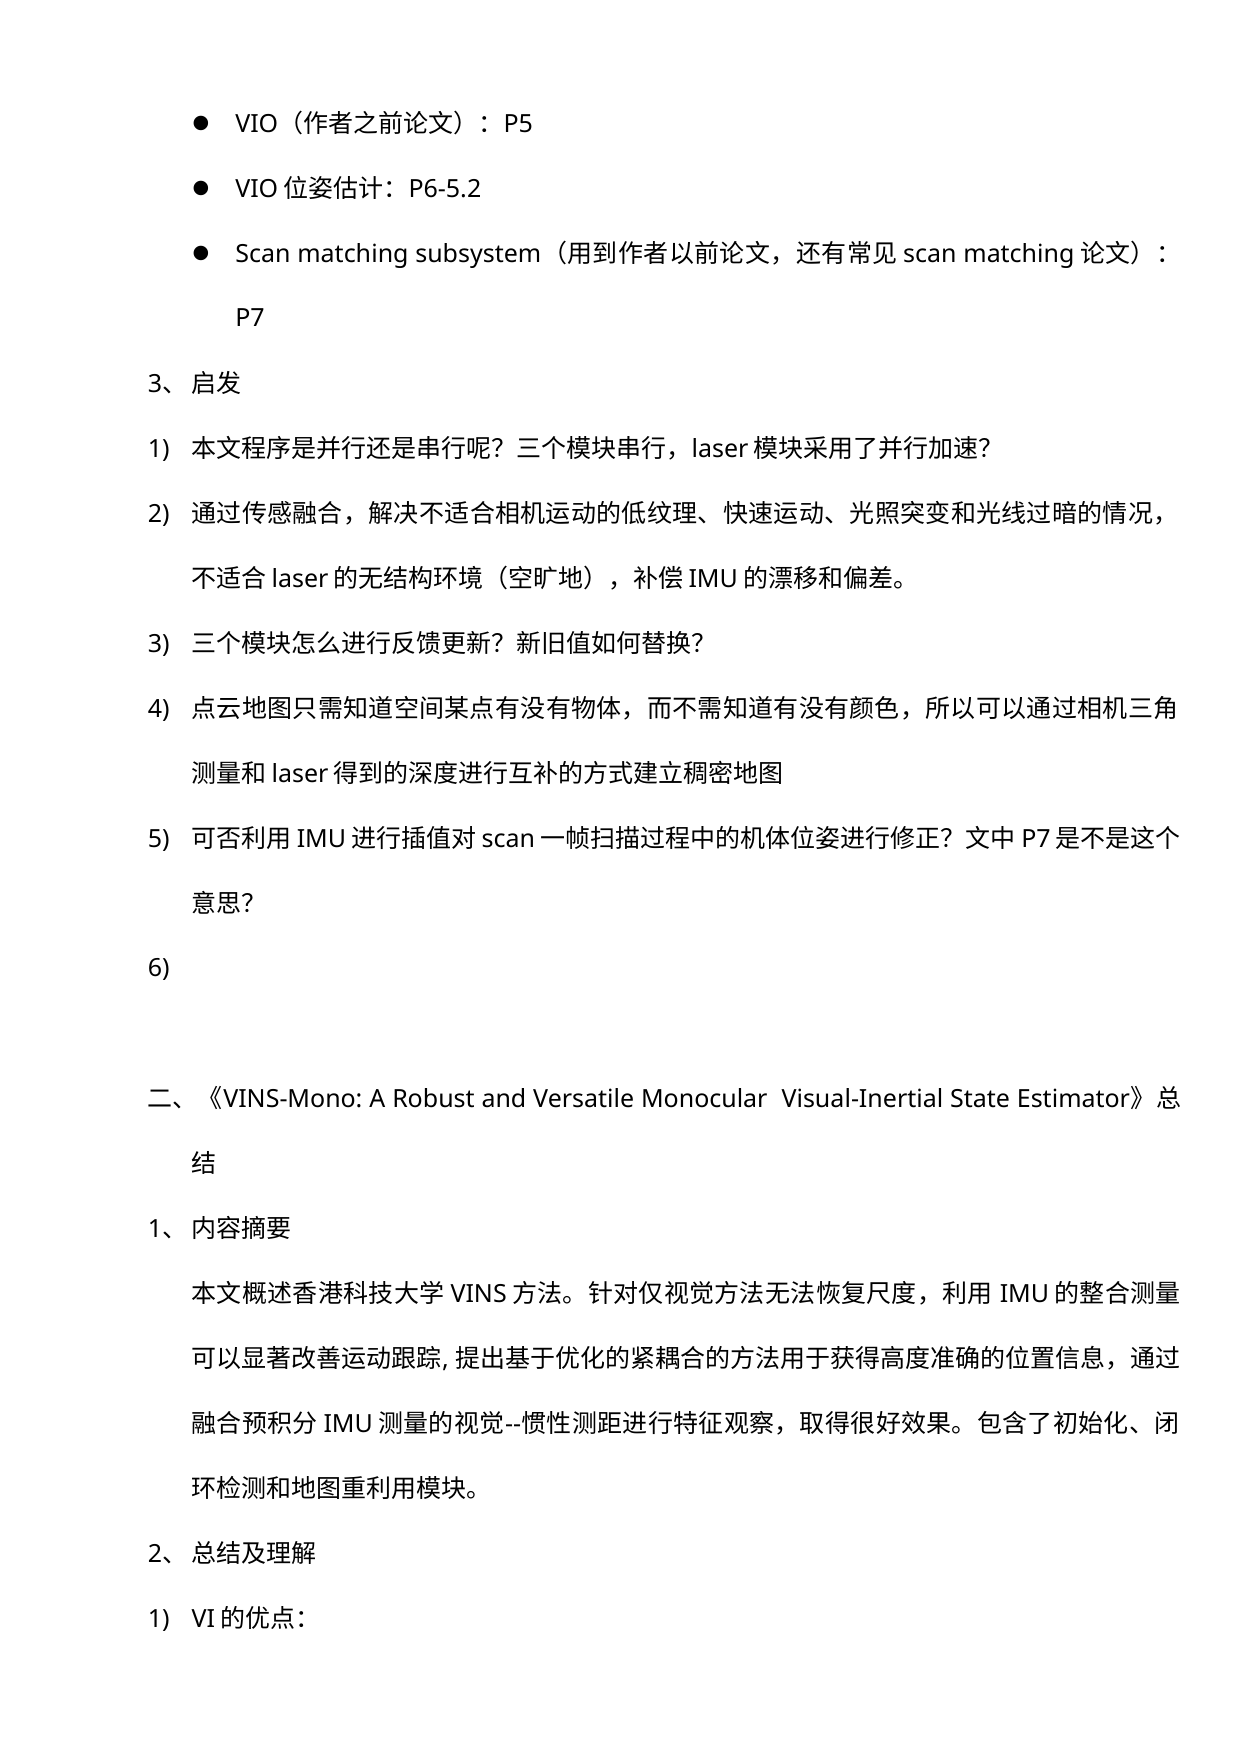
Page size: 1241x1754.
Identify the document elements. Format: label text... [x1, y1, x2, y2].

list 本文概述香港科技大学VINS方法。针对仅视觉方法无法恢复尺度，利用IMU的整合测量可以显著改善运动跟踪, 提出基于优化的紧耦合的方法用于获得高度准确的位置信息，通过融合预积分IMU测量的视觉--惯性测距进行特征观察，取得很好效果。包含了初始化、闭环检测和地图重利用模块。 [191, 1259, 1181, 1519]
list 通过传感融合，解决不适合相机运动的低纹理、快速运动、光照突变和光线过暗的情况，不适合laser的无结构环境（空旷地），补偿IMU的漂移和偏差。 [148, 479, 1181, 609]
list 三个模块怎么进行反馈更新？新旧值如何替换？ [148, 609, 1181, 674]
list 可否利用IMU进行插值对scan一帧扫描过程中的机体位姿进行修正？文中P7是不是这个意思？ [148, 804, 1181, 934]
list 《VINS-Mono: A Robust and Versatile Monocular Visual-Inertial State Estimator》总结 [148, 1064, 1181, 1194]
list 点云地图只需知道空间某点有没有物体，而不需知道有没有颜色，所以可以通过相机三角测量和laser得到的深度进行互补的方式建立稠密地图 [148, 674, 1181, 804]
list 内容摘要 [148, 1194, 1181, 1259]
list VI的优点： [148, 1584, 1181, 1649]
list 本文程序是并行还是串行呢？三个模块串行，laser模块采用了并行加速？ [148, 414, 1181, 479]
list 总结及理解 [148, 1519, 1181, 1584]
list Scan matching subsystem（用到作者以前论文，还有常见scan matching论文）：P7 [191, 219, 1181, 349]
list 启发 [148, 349, 1181, 414]
list VIO位姿估计：P6-5.2 [191, 154, 1181, 219]
list VIO（作者之前论文）：P5 [191, 89, 1181, 154]
